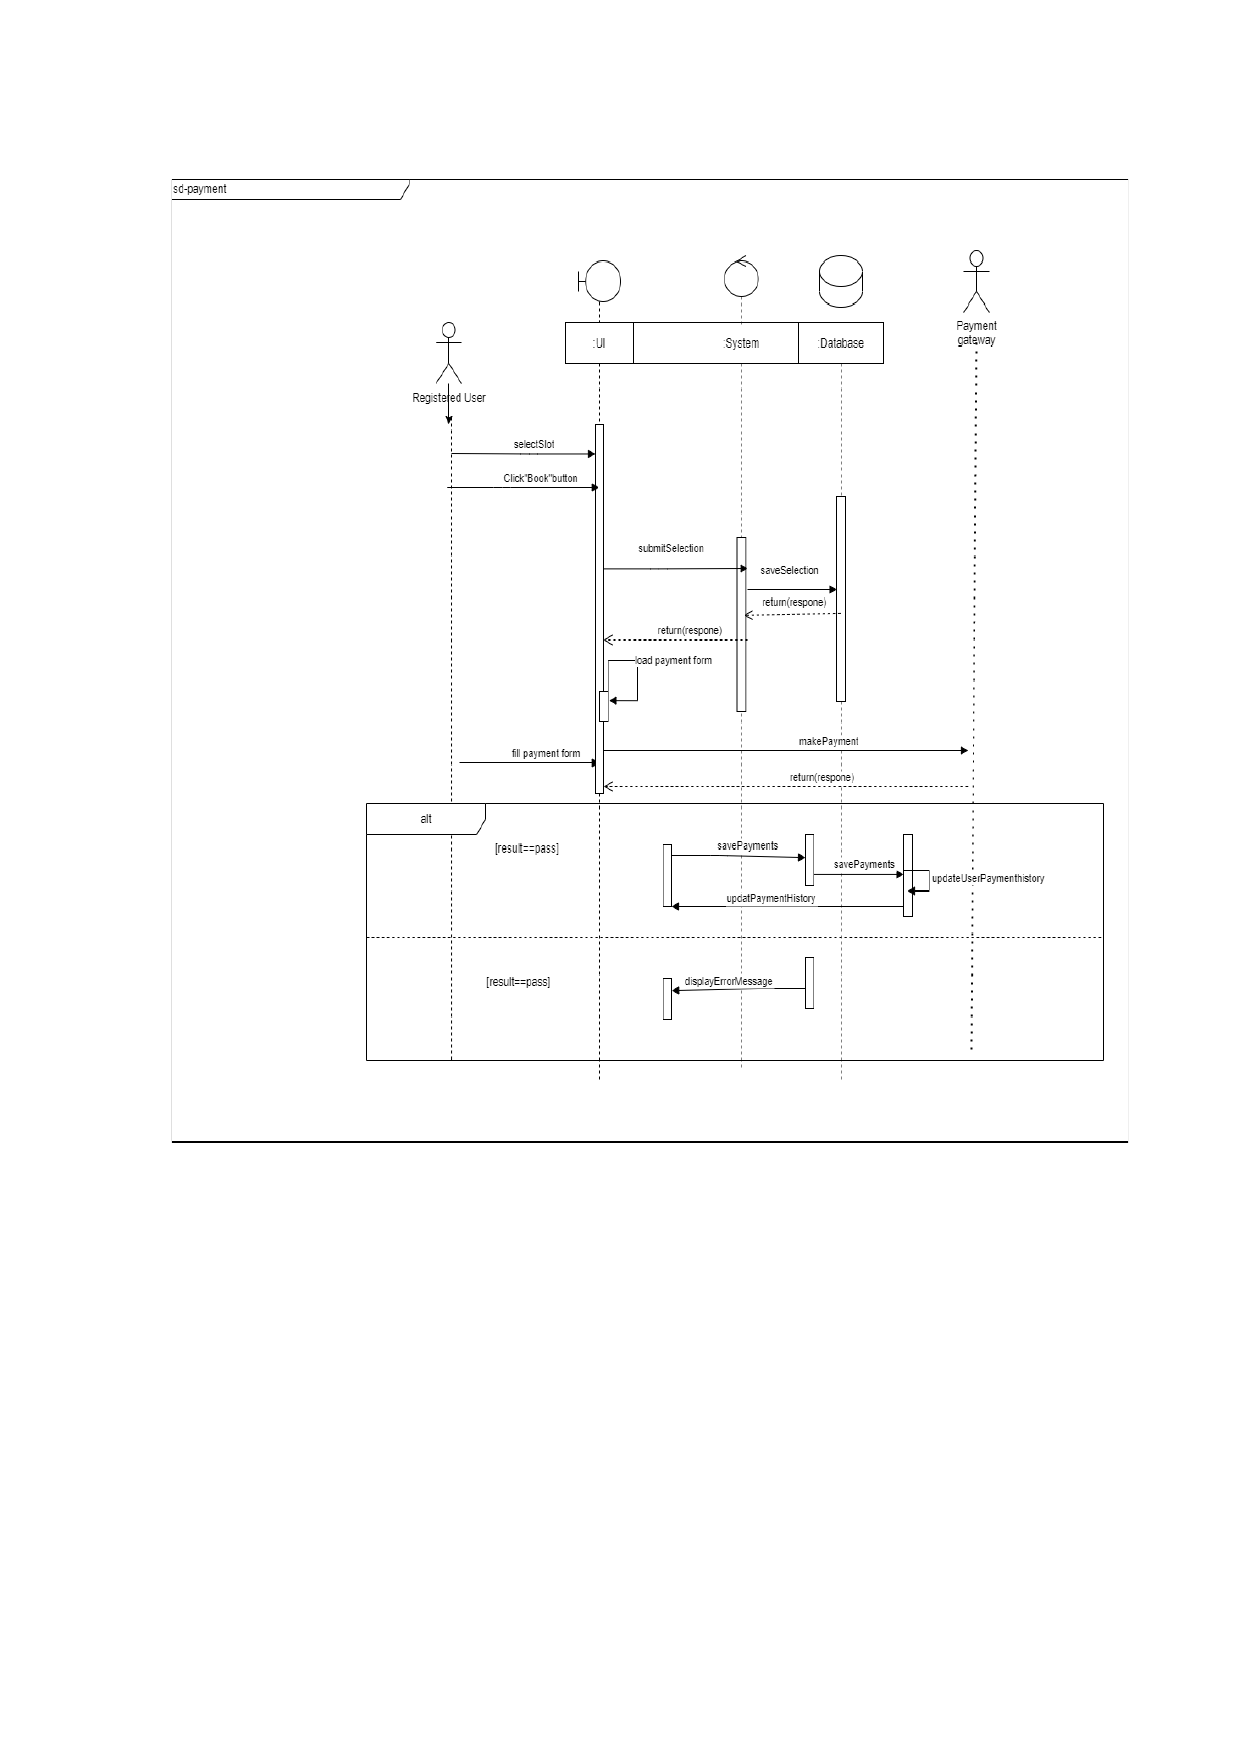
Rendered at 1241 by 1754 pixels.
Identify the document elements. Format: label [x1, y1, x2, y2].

picture [171, 179, 1129, 1143]
